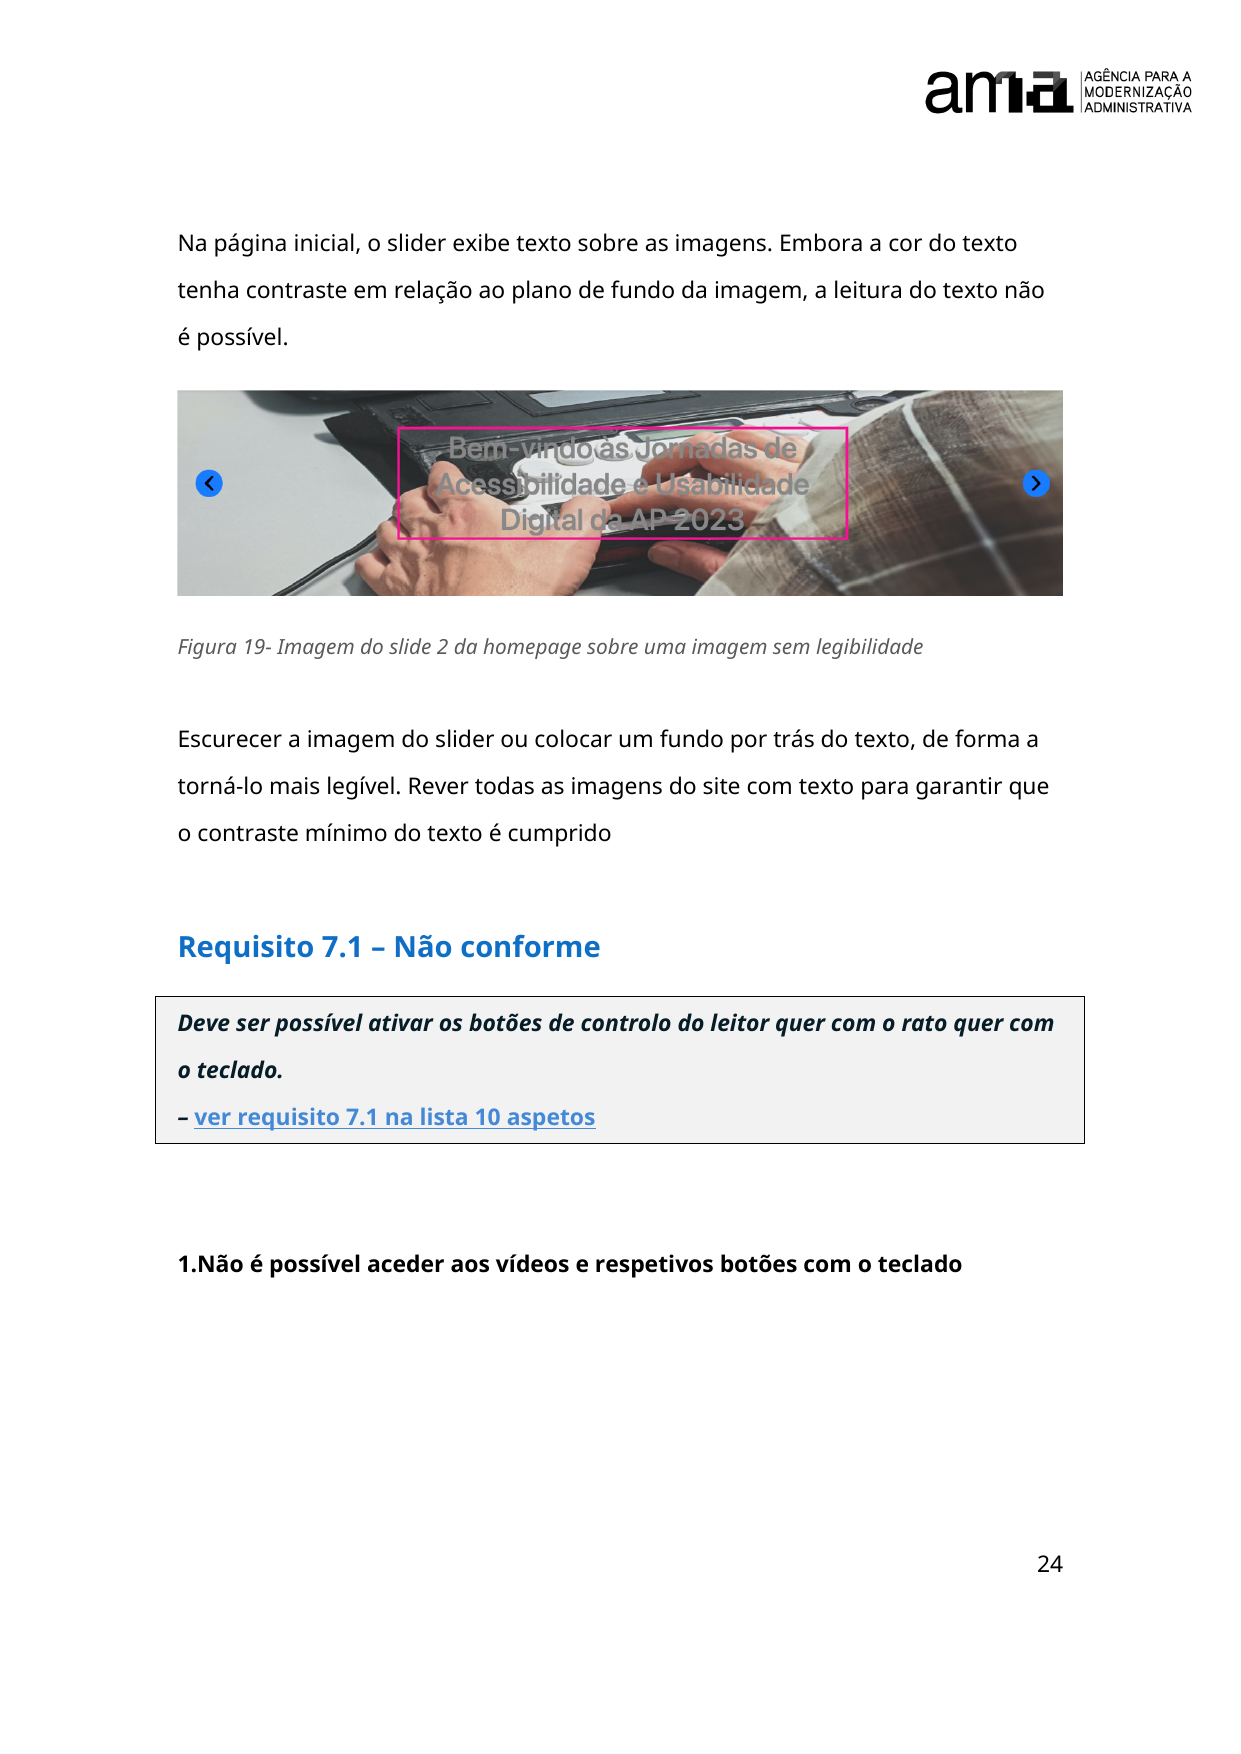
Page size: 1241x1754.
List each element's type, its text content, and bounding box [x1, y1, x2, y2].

subtitle Requisito 7.1 – Não conforme [177, 926, 1063, 966]
text 1.Não é possível aceder aos vídeos e respetivos botões com o teclado [177, 1248, 1063, 1279]
picture [917, 57, 1201, 127]
text Na página inicial, o slider exibe texto sobre as imagens. Embora a cor do texto tenha contraste em relação ao plano de fundo da imagem, a leitura do texto não é possível. [177, 227, 1063, 352]
text Figura 19- Imagem do slide 2 da homepage sobre uma imagem sem legibilidade [177, 632, 1063, 660]
text Deve ser possível ativar os botões de controlo do leitor quer com o rato quer com o teclado. – ver requisito 7.1 na lista 10 aspetos [156, 997, 1084, 1143]
text Escurecer a imagem do slider ou colocar um fundo por trás do texto, de forma a torná-lo mais legível. Rever todas as imagens do site com texto para garantir que o contraste mínimo do texto é cumprido [177, 723, 1063, 848]
picture [177, 388, 1063, 596]
